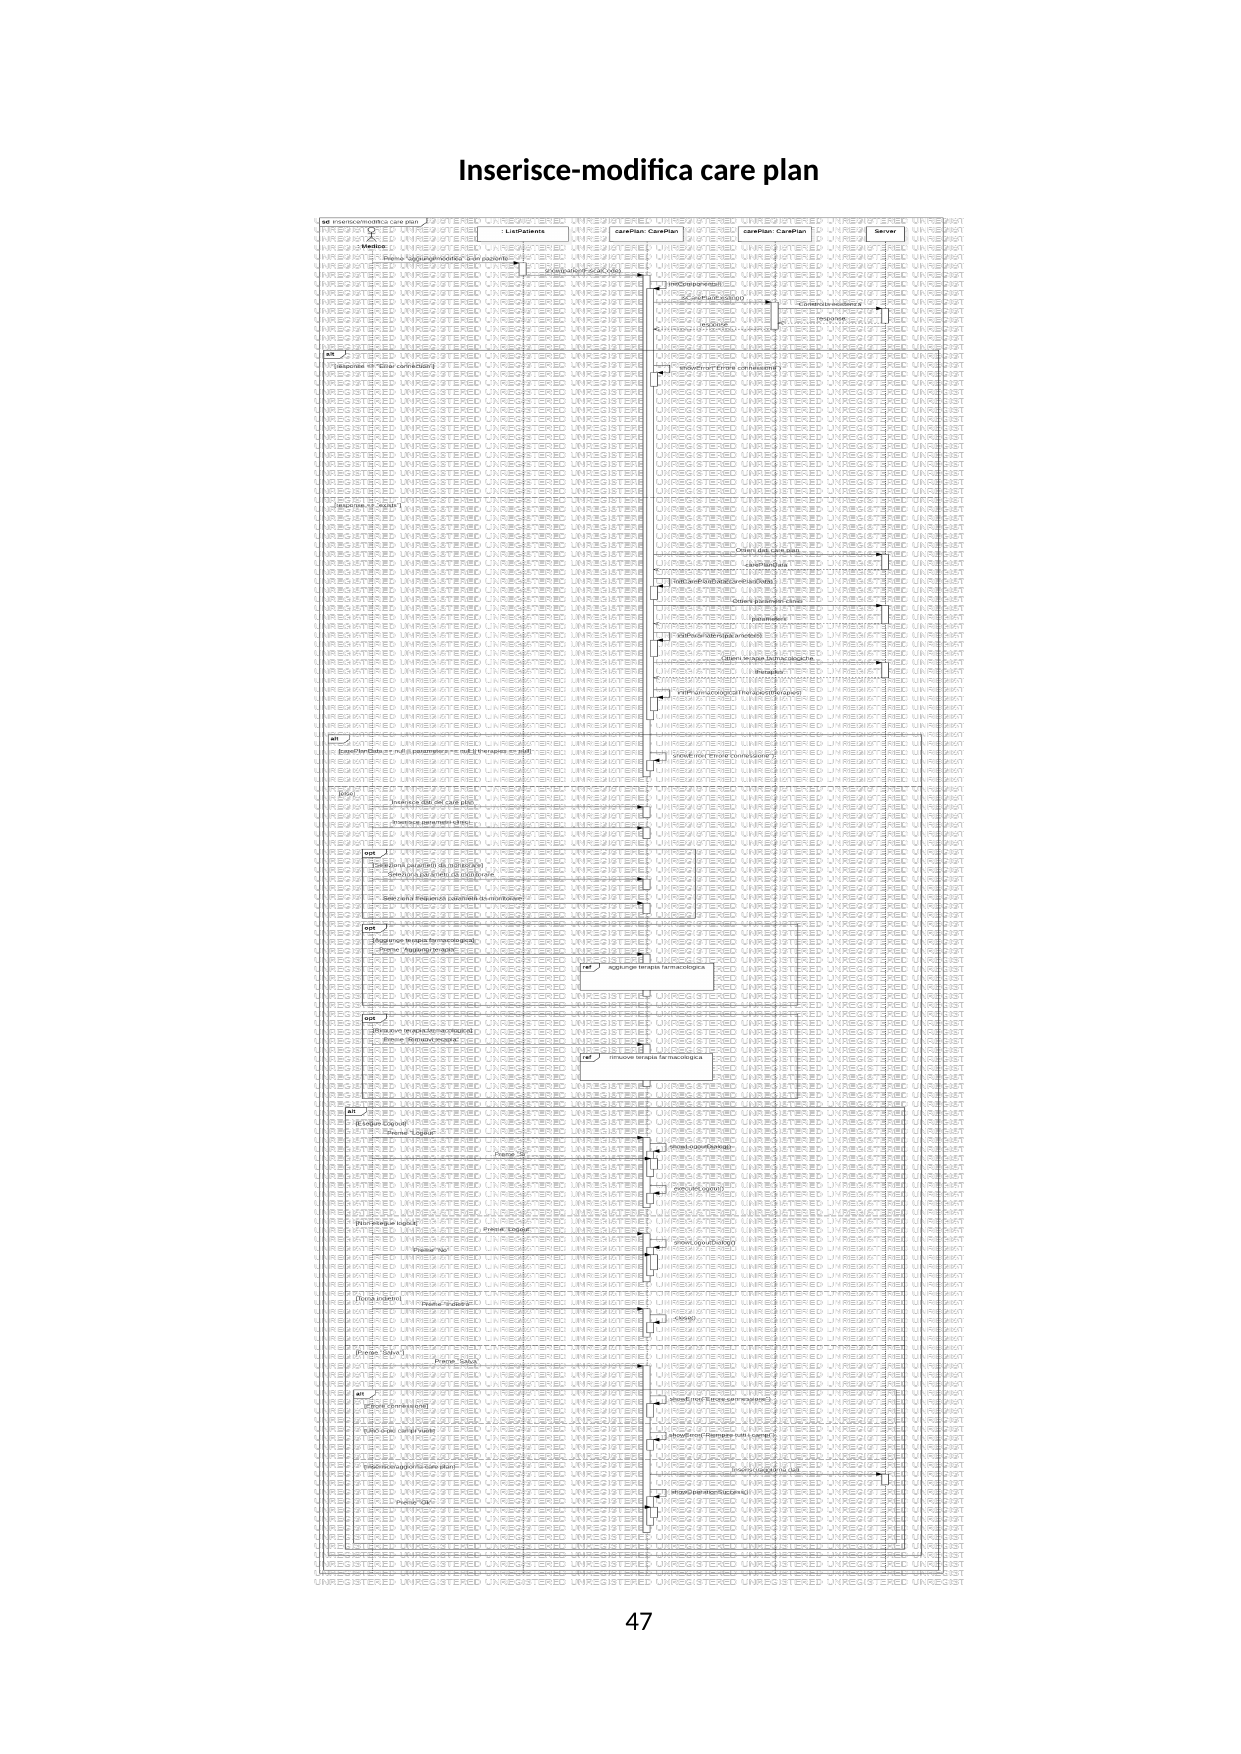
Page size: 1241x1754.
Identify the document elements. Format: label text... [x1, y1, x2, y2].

text Inserisce-modifica care plan [187, 150, 1090, 188]
picture [314, 214, 964, 1588]
